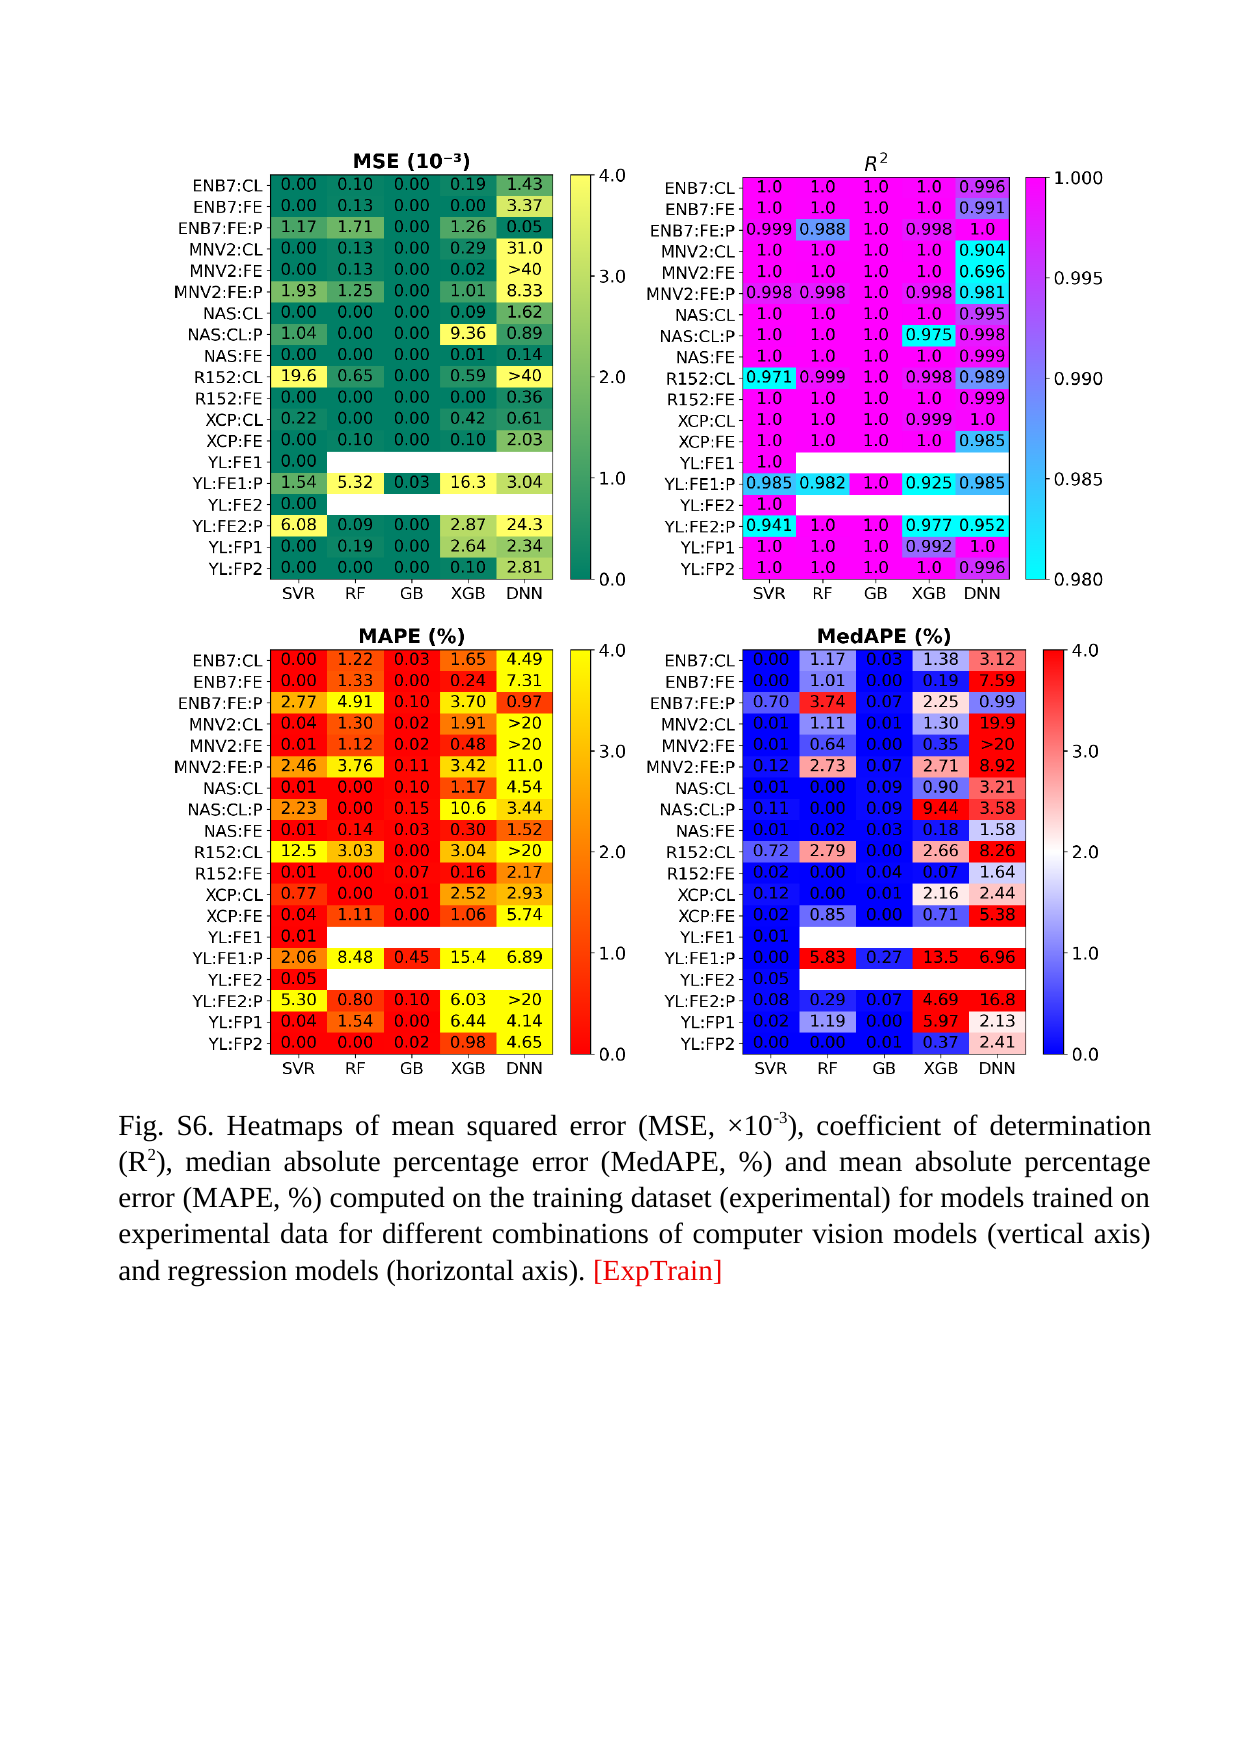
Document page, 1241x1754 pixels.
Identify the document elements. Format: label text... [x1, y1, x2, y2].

picture [162, 141, 1108, 614]
picture [162, 616, 1108, 1089]
text Fig. S6. Heatmaps of mean squared error (MSE, ×10-3), coefficient of determination (R2), median absolute percentage error (MedAPE, %) and mean absolute percentage error (MAPE, %) computed on the training dataset (experimental) for models trained on experimental data for different combinations of computer vision models (vertical axis) and regression models (horizontal axis). [ExpTrain] [118, 1108, 1152, 1286]
